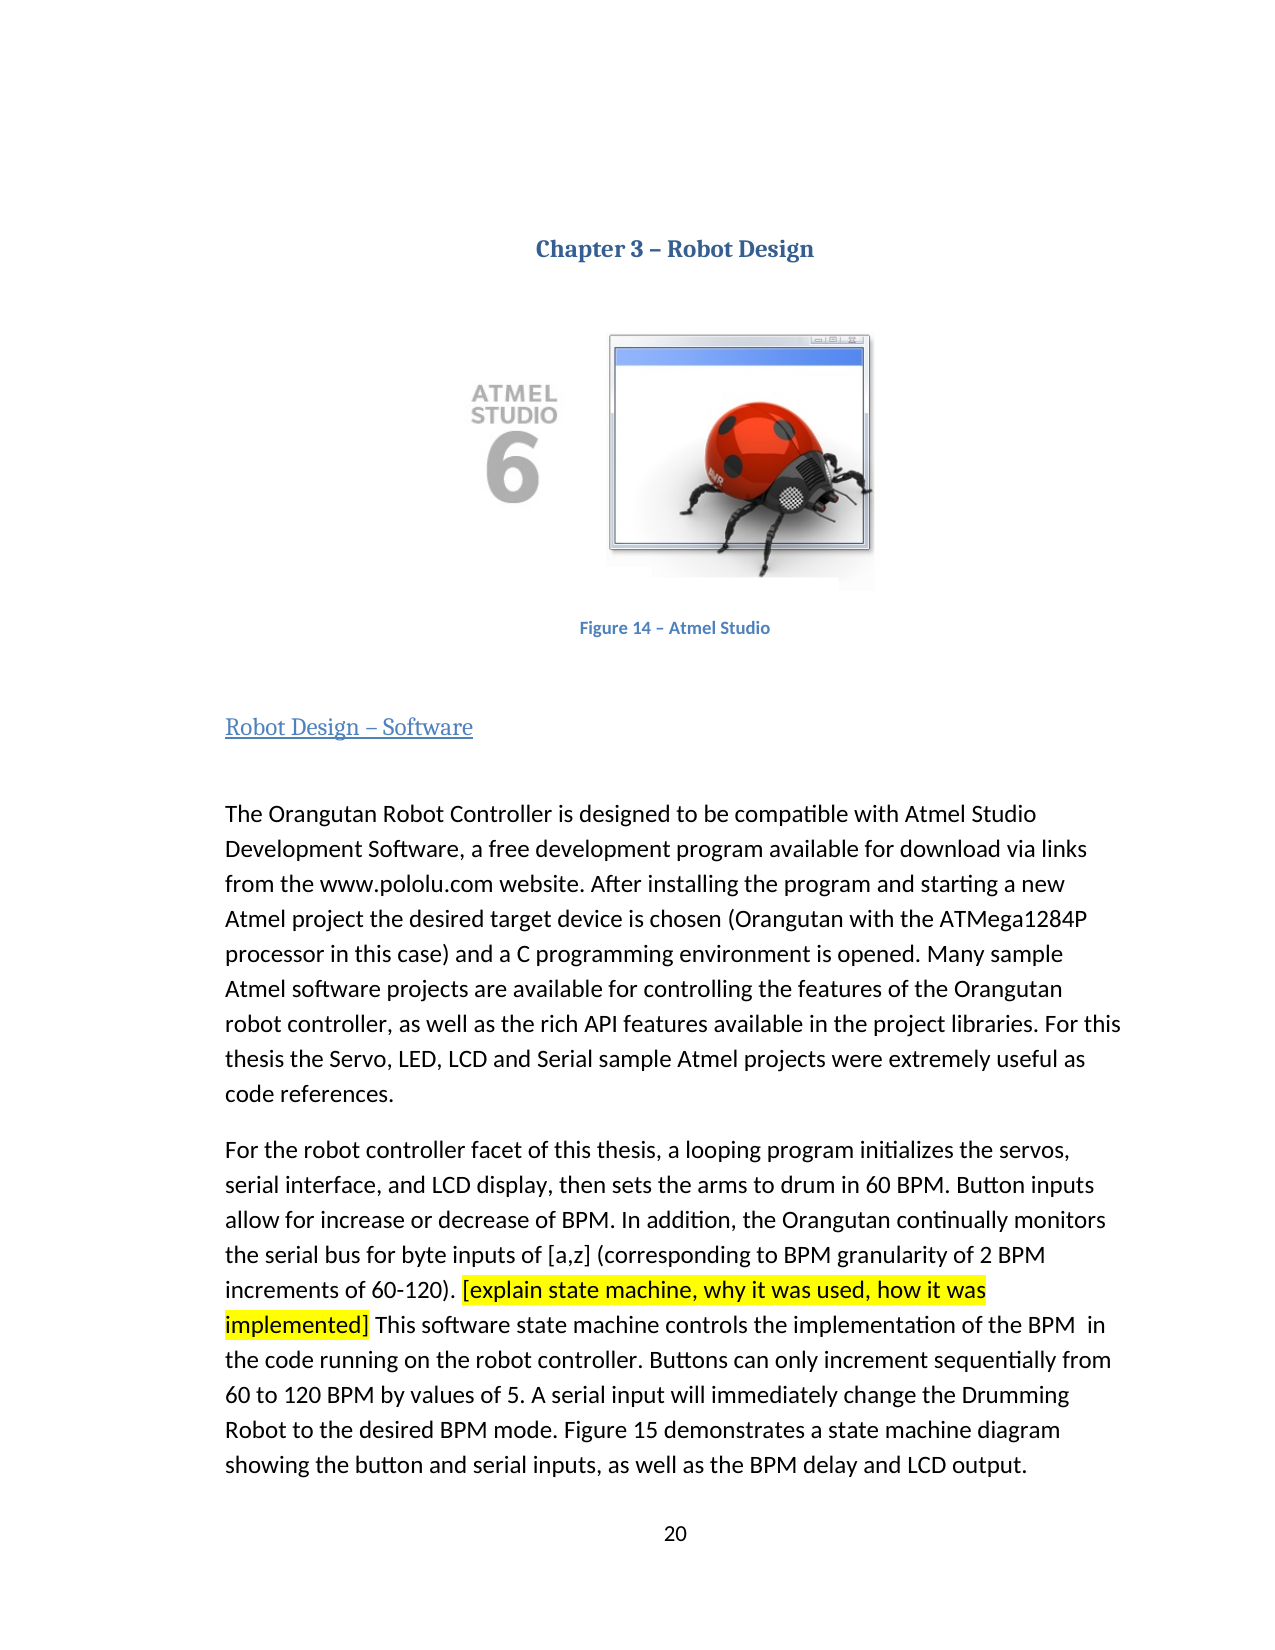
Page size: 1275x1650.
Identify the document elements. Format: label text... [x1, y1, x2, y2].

text Figure 14 – Atmel Studio [225, 616, 1125, 639]
text For the robot controller facet of this thesis, a looping program initializes the servos, serial interface, and LCD display, then sets the arms to drum in 60 BPM. Button inputs allow for increase or decrease of BPM. In addition, the Orangutan continually monitors the serial bus for byte inputs of [a,z] (corresponding to BPM granularity of 2 BPM increments of 60-120). [explain state machine, why it was used, how it was implemented] This software state machine controls the implementation of the BPM in the code running on the robot controller. Buttons can only increment sequentially from 60 to 120 BPM by values of 5. A serial input will immediately change the Drumming Robot to the desired BPM mode. Figure 15 demonstrates a state machine diagram showing the button and serial inputs, as well as the BPM delay and LCD output. [225, 1134, 1125, 1480]
picture [458, 321, 892, 591]
subtitle Robot Design – Software [225, 713, 1125, 741]
text The Orangutan Robot Controller is designed to be compatible with Atmel Studio Development Software, a free development program available for download via links from the www.pololu.com website. After installing the program and starting a new Atmel project the desired target device is chosen (Orangutan with the ATMega1284P processor in this case) and a C programming environment is opened. Many sample Atmel software projects are available for controlling the features of the Orangutan robot controller, as well as the rich API features available in the project libraries. For this thesis the Servo, LED, LCD and Serial sample Atmel projects were extremely useful as code references. [225, 799, 1125, 1109]
subtitle Chapter 3 – Robot Design [225, 235, 1125, 264]
